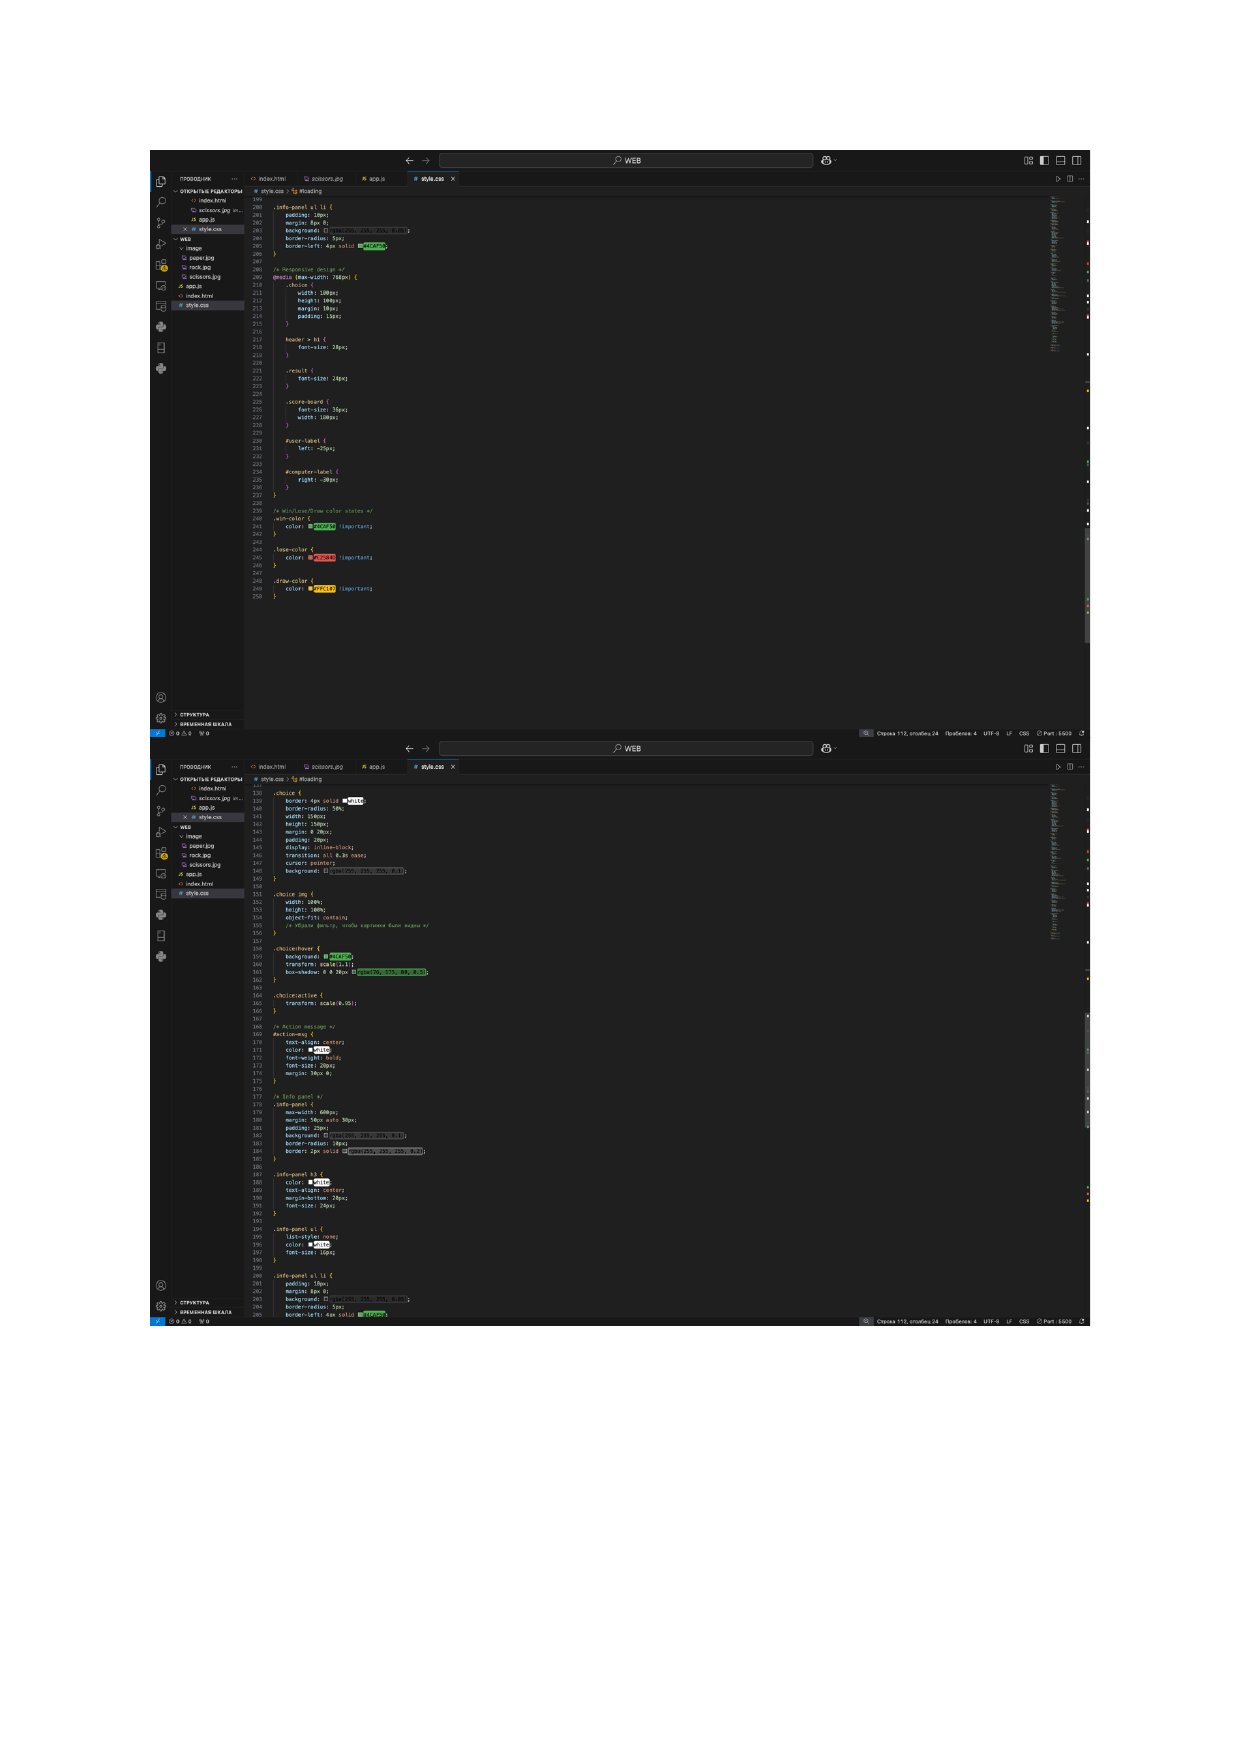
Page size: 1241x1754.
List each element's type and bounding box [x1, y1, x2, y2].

picture [150, 150, 1091, 1326]
